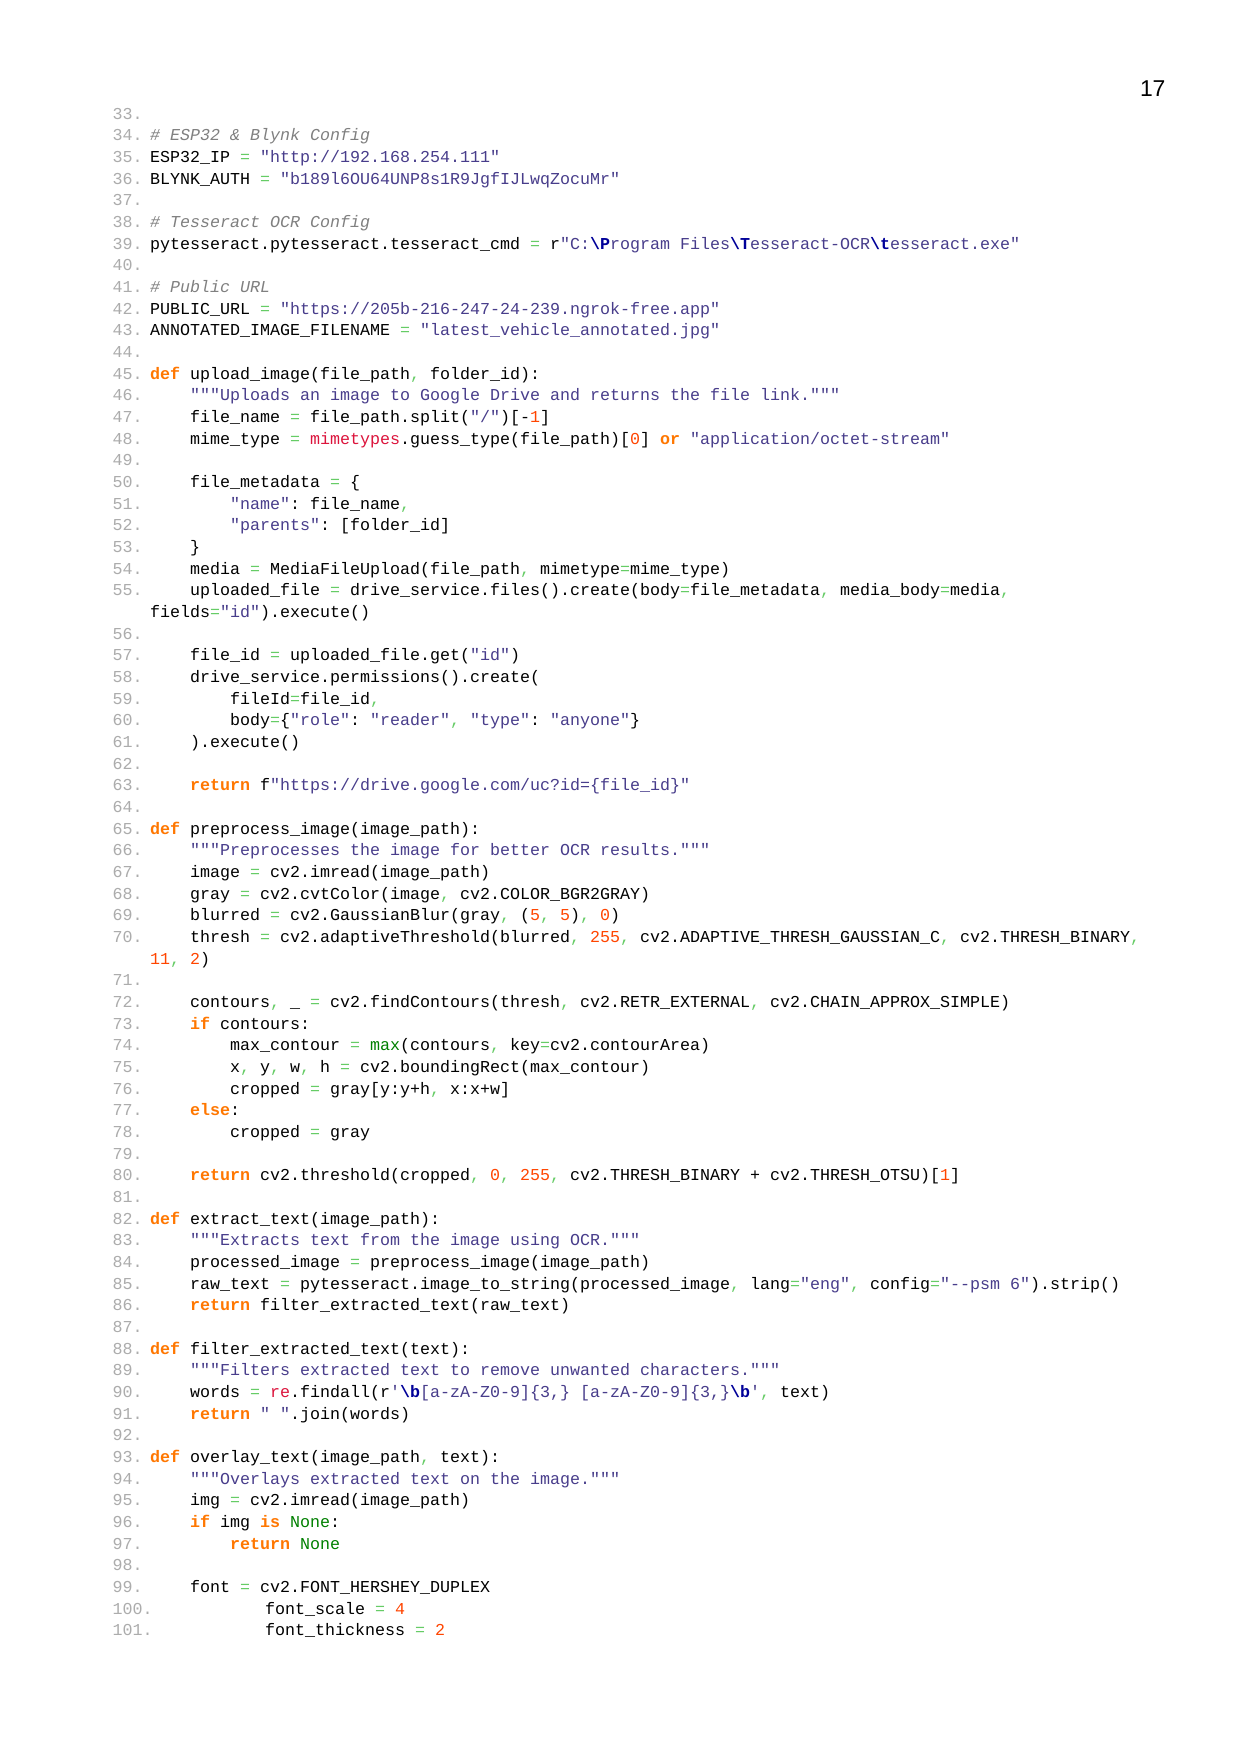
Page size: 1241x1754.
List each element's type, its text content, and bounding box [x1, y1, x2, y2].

list return cv2.threshold(cropped, 0, 255, cv2.THRESH_BINARY + cv2.THRESH_OTSU)[1] [112, 1167, 1165, 1186]
list else: [112, 1102, 1165, 1121]
list if img is None: [112, 1513, 1165, 1532]
list font_thickness = 2 [112, 1622, 1165, 1641]
list ).execute() [112, 733, 1165, 752]
list thresh = cv2.adaptiveThreshold(blurred, 255, cv2.ADAPTIVE_THRESH_GAUSSIAN_C, cv2.THRESH_BINARY, 11, 2) [112, 928, 1165, 969]
list font_scale = 4 [112, 1600, 1165, 1619]
list return f"https://drive.google.com/uc?id={file_id}" [112, 777, 1165, 796]
list file_metadata = { [112, 473, 1165, 492]
list "name": file_name, [112, 495, 1165, 514]
list file_id = uploaded_file.get("id") [112, 647, 1165, 666]
list def extract_text(image_path): [112, 1210, 1165, 1229]
list # Public URL [112, 278, 1165, 297]
list # Tesseract OCR Config [112, 213, 1165, 232]
list processed_image = preprocess_image(image_path) [112, 1253, 1165, 1272]
list def filter_extracted_text(text): [112, 1340, 1165, 1359]
list body={"role": "reader", "type": "anyone"} [112, 712, 1165, 731]
list font = cv2.FONT_HERSHEY_DUPLEX [112, 1578, 1165, 1597]
list # ESP32 & Blynk Config [112, 127, 1165, 146]
list cropped = gray[y:y+h, x:x+w] [112, 1080, 1165, 1099]
list cropped = gray [112, 1123, 1165, 1142]
list def upload_image(file_path, folder_id): [112, 365, 1165, 384]
list x, y, w, h = cv2.boundingRect(max_contour) [112, 1058, 1165, 1077]
list max_contour = max(contours, key=cv2.contourArea) [112, 1037, 1165, 1056]
list blurred = cv2.GaussianBlur(gray, (5, 5), 0) [112, 907, 1165, 926]
list return filter_extracted_text(raw_text) [112, 1297, 1165, 1316]
list gray = cv2.cvtColor(image, cv2.COLOR_BGR2GRAY) [112, 885, 1165, 904]
list img = cv2.imread(image_path) [112, 1492, 1165, 1511]
list return " ".join(words) [112, 1405, 1165, 1424]
list words = re.findall(r'\b[a-zA-Z0-9]{3,} [a-zA-Z0-9]{3,}\b', text) [112, 1383, 1165, 1402]
list pytesseract.pytesseract.tesseract_cmd = r"C:\Program Files\Tesseract-OCR\tesseract.exe" [112, 235, 1165, 254]
list mime_type = mimetypes.guess_type(file_path)[0] or "application/octet-stream" [112, 430, 1165, 449]
list """Filters extracted text to remove unwanted characters.""" [112, 1362, 1165, 1381]
list """Extracts text from the image using OCR.""" [112, 1232, 1165, 1251]
list media = MediaFileUpload(file_path, mimetype=mime_type) [112, 560, 1165, 579]
list ESP32_IP = "http://192.168.254.111" [112, 148, 1165, 167]
list file_name = file_path.split("/")[-1] [112, 408, 1165, 427]
list """Preprocesses the image for better OCR results.""" [112, 842, 1165, 861]
list } [112, 538, 1165, 557]
list ANNOTATED_IMAGE_FILENAME = "latest_vehicle_annotated.jpg" [112, 322, 1165, 341]
list return None [112, 1535, 1165, 1554]
list def preprocess_image(image_path): [112, 820, 1165, 839]
list image = cv2.imread(image_path) [112, 863, 1165, 882]
list contours, _ = cv2.findContours(thresh, cv2.RETR_EXTERNAL, cv2.CHAIN_APPROX_SIMPLE) [112, 993, 1165, 1012]
list fileId=file_id, [112, 690, 1165, 709]
list """Uploads an image to Google Drive and returns the file link.""" [112, 387, 1165, 406]
list """Overlays extracted text on the image.""" [112, 1470, 1165, 1489]
list raw_text = pytesseract.image_to_string(processed_image, lang="eng", config="--psm 6").strip() [112, 1275, 1165, 1294]
list def overlay_text(image_path, text): [112, 1448, 1165, 1467]
list drive_service.permissions().create( [112, 668, 1165, 687]
list PUBLIC_URL = "https://205b-216-247-24-239.ngrok-free.app" [112, 300, 1165, 319]
list "parents": [folder_id] [112, 517, 1165, 536]
list BLYNK_AUTH = "b189l6OU64UNP8s1R9JgfIJLwqZocuMr" [112, 170, 1165, 189]
list uploaded_file = drive_service.files().create(body=file_metadata, media_body=media, fields="id").execute() [112, 582, 1165, 622]
list if contours: [112, 1015, 1165, 1034]
